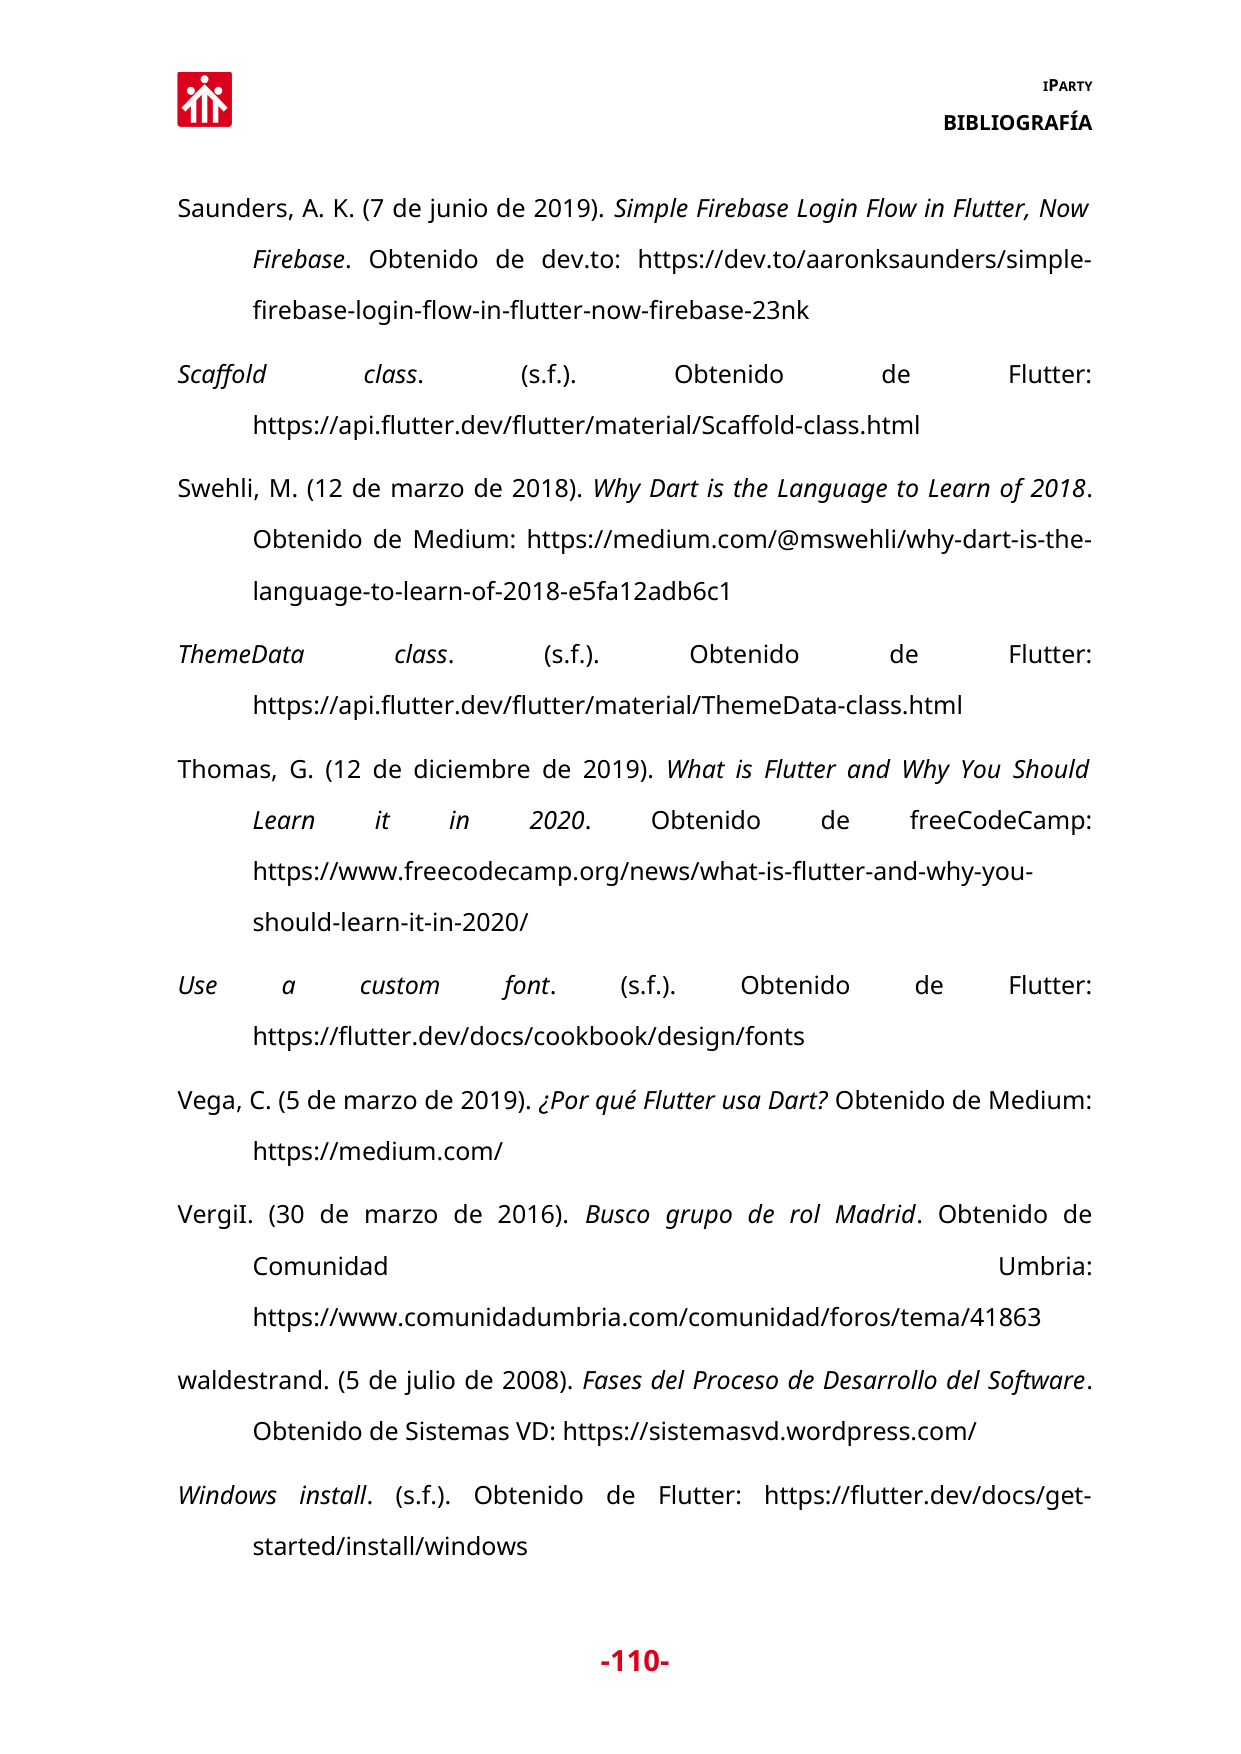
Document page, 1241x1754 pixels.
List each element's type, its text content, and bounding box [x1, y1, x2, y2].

text Windows install. (s.f.). Obtenido de Flutter: https://flutter.dev/docs/get-started/install/windows [177, 1477, 1092, 1562]
text waldestrand. (5 de julio de 2008). Fases del Proceso de Desarrollo del Software. Obtenido de Sistemas VD: https://sistemasvd.wordpress.com/ [177, 1363, 1092, 1448]
text Saunders, A. K. (7 de junio de 2019). Simple Firebase Login Flow in Flutter, Now Firebase. Obtenido de dev.to: https://dev.to/aaronksaunders/simple-firebase-login-flow-in-flutter-now-firebase-23nk [177, 191, 1092, 327]
text Scaffold class. (s.f.). Obtenido de Flutter: https://api.flutter.dev/flutter/material/Scaffold-class.html [177, 357, 1092, 442]
text VergiI. (30 de marzo de 2016). Busco grupo de rol Madrid. Obtenido de Comunidad Umbria: https://www.comunidadumbria.com/comunidad/foros/tema/41863 [177, 1197, 1092, 1333]
text Swehli, M. (12 de marzo de 2018). Why Dart is the Language to Learn of 2018. Obtenido de Medium: https://medium.com/@mswehli/why-dart-is-the-language-to-learn-of-2018-e5fa12adb6c1 [177, 471, 1092, 607]
text Thomas, G. (12 de diciembre de 2019). What is Flutter and Why You Should Learn it in 2020. Obtenido de freeCodeCamp: https://www.freecodecamp.org/news/what-is-flutter-and-why-you-should-learn-it-in-2020/ [177, 751, 1092, 938]
text Vega, C. (5 de marzo de 2019). ¿Por qué Flutter usa Dart? Obtenido de Medium: https://medium.com/ [177, 1083, 1092, 1168]
text ThemeData class. (s.f.). Obtenido de Flutter: https://api.flutter.dev/flutter/material/ThemeData-class.html [177, 637, 1092, 722]
text Use a custom font. (s.f.). Obtenido de Flutter: https://flutter.dev/docs/cookbook/design/fonts [177, 968, 1092, 1053]
picture [177, 72, 232, 127]
